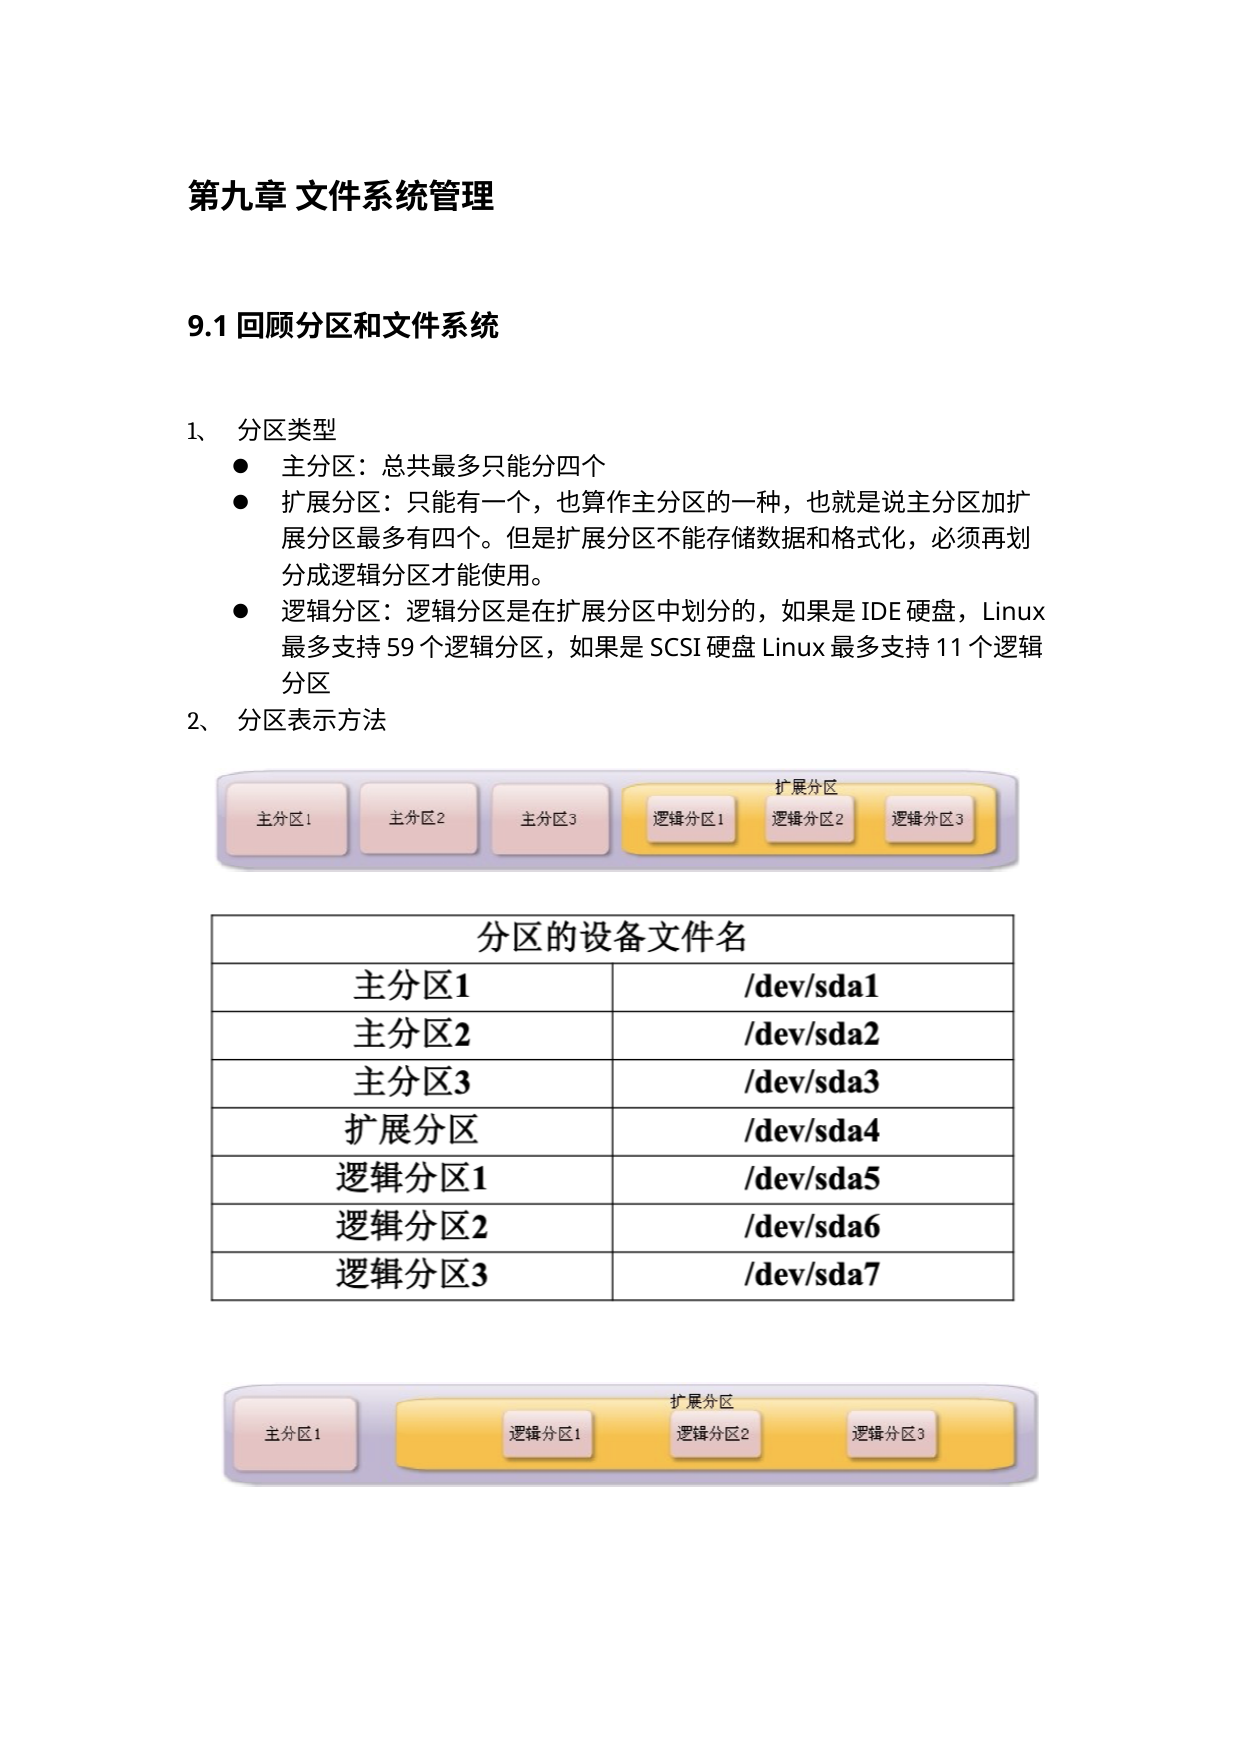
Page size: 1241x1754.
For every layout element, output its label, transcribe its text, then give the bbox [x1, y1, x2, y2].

list 逻辑分区：逻辑分区是在扩展分区中划分的，如果是IDE硬盘，Linux最多支持59个逻辑分区，如果是SCSI硬盘Linux最多支持11个逻辑分区 [231, 591, 1053, 700]
picture [187, 736, 1053, 1515]
list 扩展分区：只能有一个，也算作主分区的一种，也就是说主分区加扩展分区最多有四个。但是扩展分区不能存储数据和格式化，必须再划分成逻辑分区才能使用。 [231, 483, 1053, 591]
list 分区表示方法 [187, 700, 1053, 736]
list 主分区：总共最多只能分四个 [231, 446, 1053, 483]
subtitle 9.1 回顾分区和文件系统 [187, 291, 1053, 356]
list 分区类型 [187, 410, 1053, 446]
subtitle 第九章 文件系统管理 [187, 162, 1053, 227]
